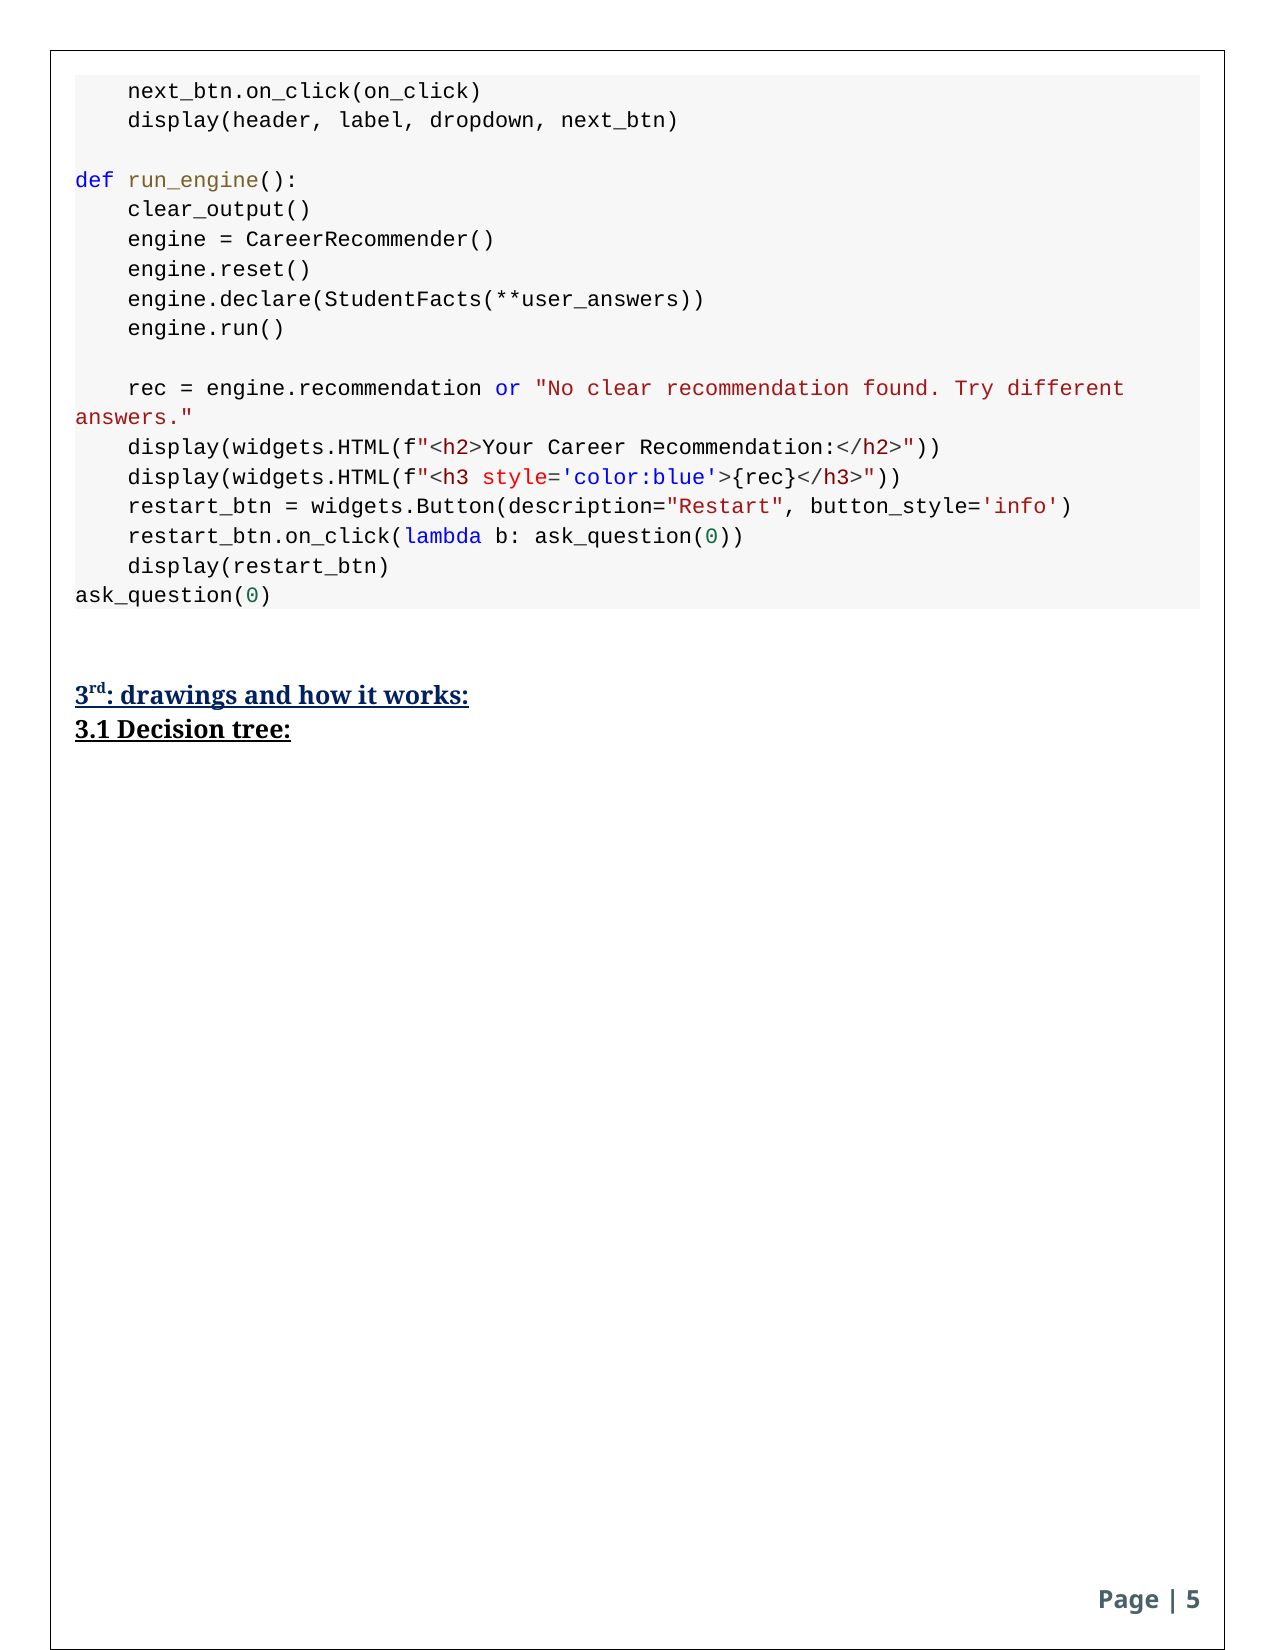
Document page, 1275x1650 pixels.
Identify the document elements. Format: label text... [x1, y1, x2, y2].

list 3.1 Decision tree: [75, 712, 1200, 746]
text restart_btn = widgets.Button(description="Restart", button_style='info') [75, 491, 1200, 520]
text rec = engine.recommendation or "No clear recommendation found. Try different answers." [75, 372, 1200, 431]
text def run_engine(): [75, 164, 1200, 194]
text ask_question(0) [75, 580, 1200, 609]
text display(header, label, dropdown, next_btn) [75, 105, 1200, 134]
text display(widgets.HTML(f"<h2>Your Career Recommendation:</h2>")) [75, 431, 1200, 461]
text engine = CareerRecommender() [75, 223, 1200, 253]
text engine.run() [75, 312, 1200, 342]
text engine.declare(StudentFacts(**user_answers)) [75, 283, 1200, 312]
text next_btn.on_click(on_click) [75, 75, 1200, 105]
text restart_btn.on_click(lambda b: ask_question(0)) [75, 520, 1200, 550]
text clear_output() [75, 194, 1200, 223]
text 3rd: drawings and how it works: [75, 677, 1200, 712]
text engine.reset() [75, 253, 1200, 283]
text display(widgets.HTML(f"<h3 style='color:blue'>{rec}</h3>")) [75, 461, 1200, 491]
text display(restart_btn) [75, 550, 1200, 580]
